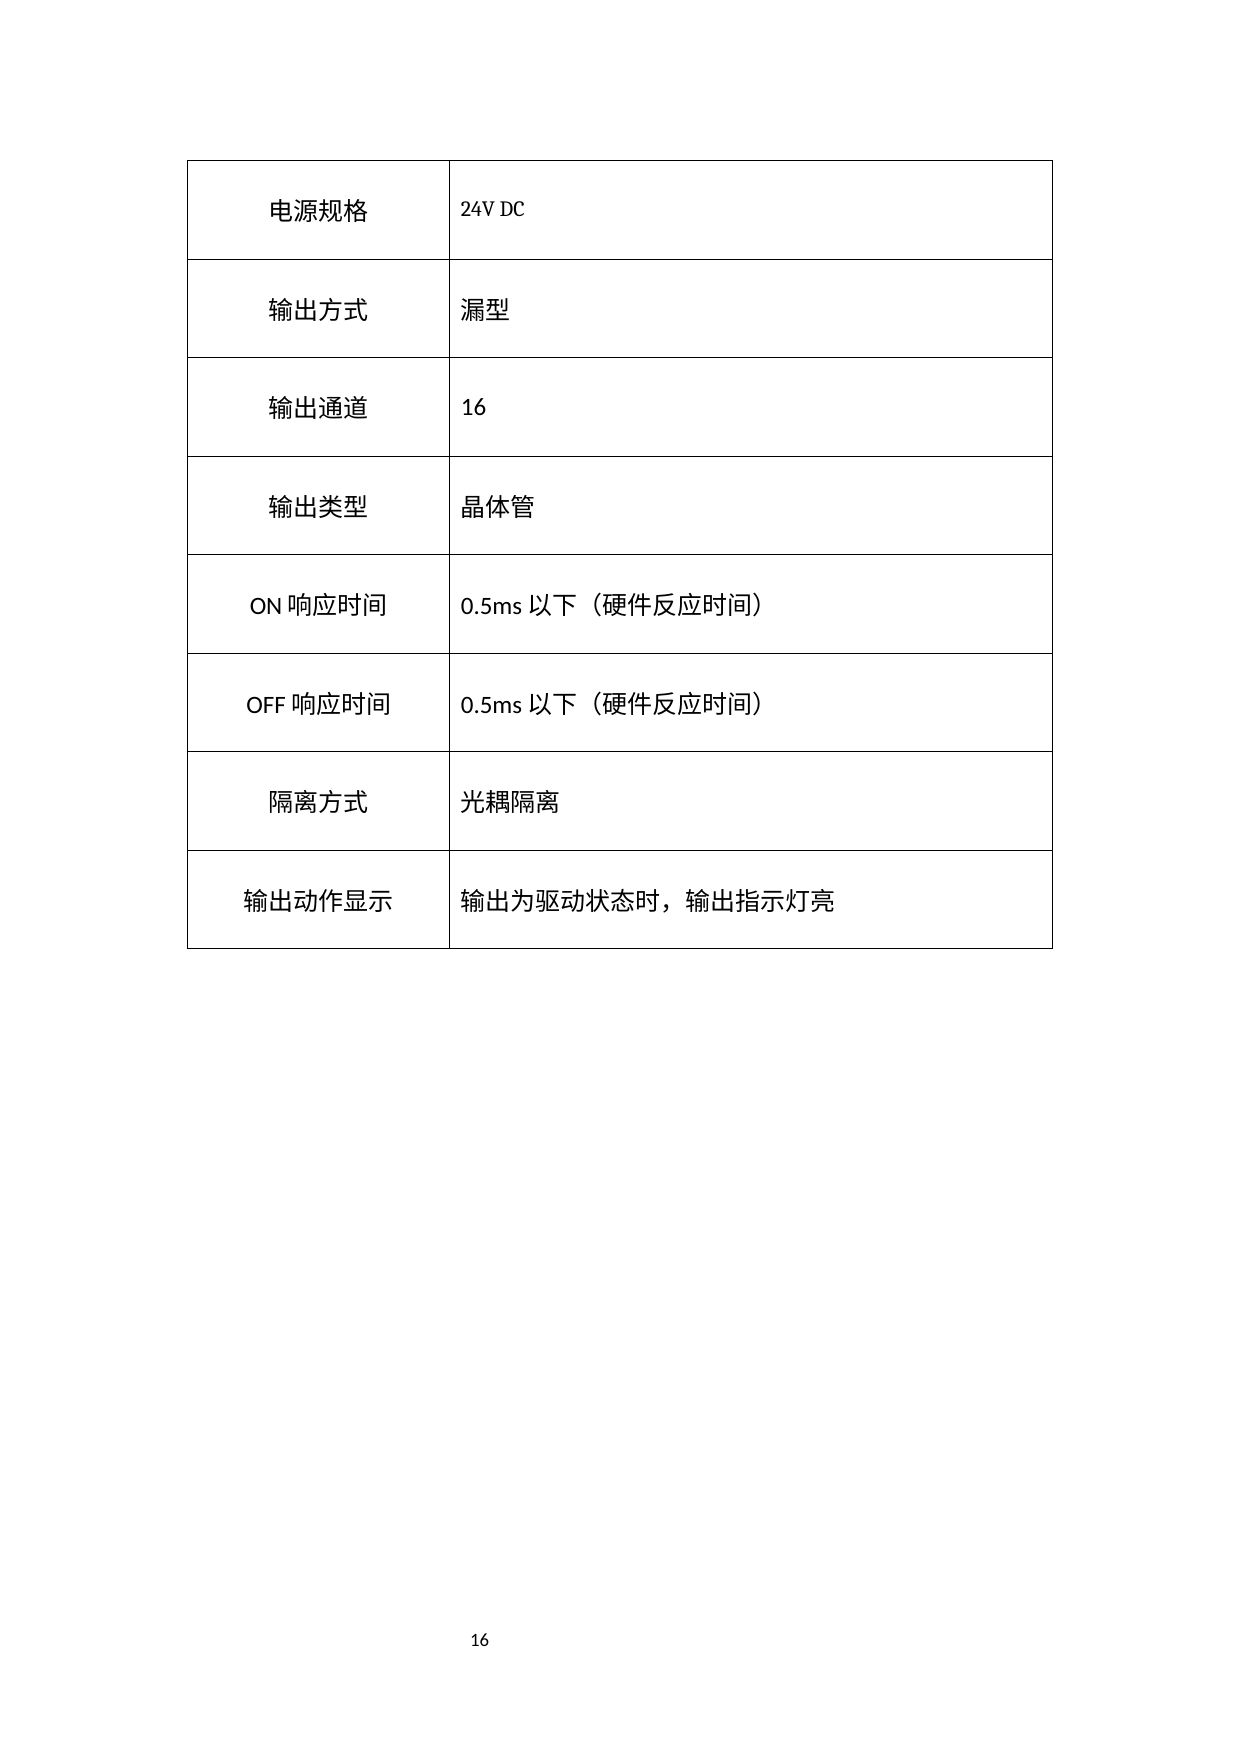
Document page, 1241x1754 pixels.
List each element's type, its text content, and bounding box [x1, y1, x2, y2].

table_cell 24V DC [450, 161, 1052, 258]
table_cell ON响应时间 [188, 555, 449, 653]
table_cell 0.5ms以下（硬件反应时间） [450, 654, 1052, 751]
table_cell 漏型 [450, 260, 1052, 357]
table_cell 晶体管 [450, 457, 1052, 554]
table_cell OFF响应时间 [188, 654, 449, 751]
table_cell 隔离方式 [188, 752, 449, 850]
table_cell 输出类型 [188, 457, 449, 554]
table_cell 输出方式 [188, 260, 449, 357]
table_cell 输出动作显示 [188, 851, 449, 948]
table_cell 电源规格 [188, 161, 449, 258]
table_cell 16 [450, 358, 1052, 456]
table_cell 光耦隔离 [450, 752, 1052, 850]
table_cell 输出通道 [188, 358, 449, 456]
table_cell 0.5ms以下（硬件反应时间） [450, 555, 1052, 653]
table_cell 输出为驱动状态时，输出指示灯亮 [450, 851, 1052, 948]
